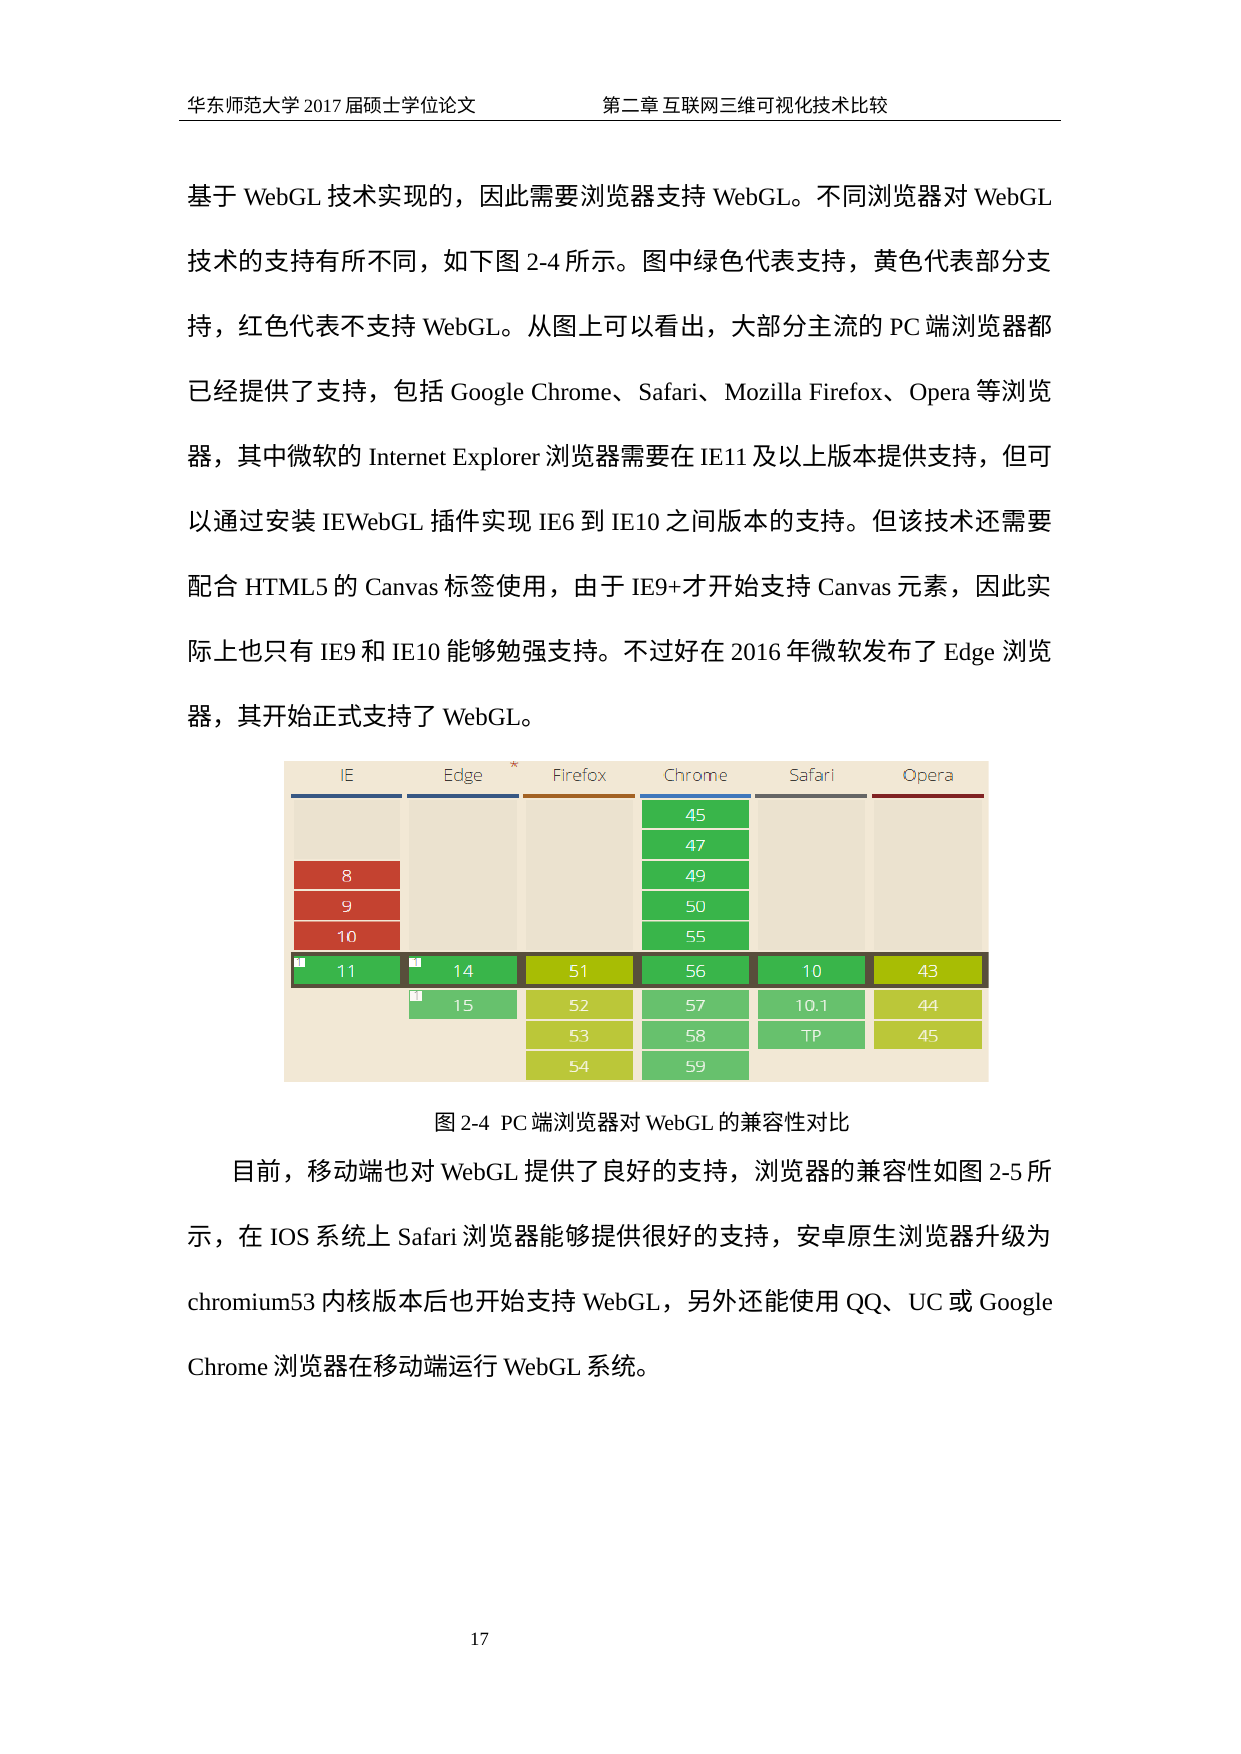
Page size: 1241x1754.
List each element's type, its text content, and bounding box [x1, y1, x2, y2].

picture [284, 761, 989, 1082]
text 目前，移动端也对WebGL提供了良好的支持，浏览器的兼容性如图2-5所示，在IOS系统上Safari浏览器能够提供很好的支持，安卓原生浏览器升级为chromium53内核版本后也开始支持WebGL，另外还能使用QQ、UC或Google Chrome浏览器在移动端运行WebGL系统。 [187, 1137, 1053, 1397]
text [187, 162, 1053, 747]
